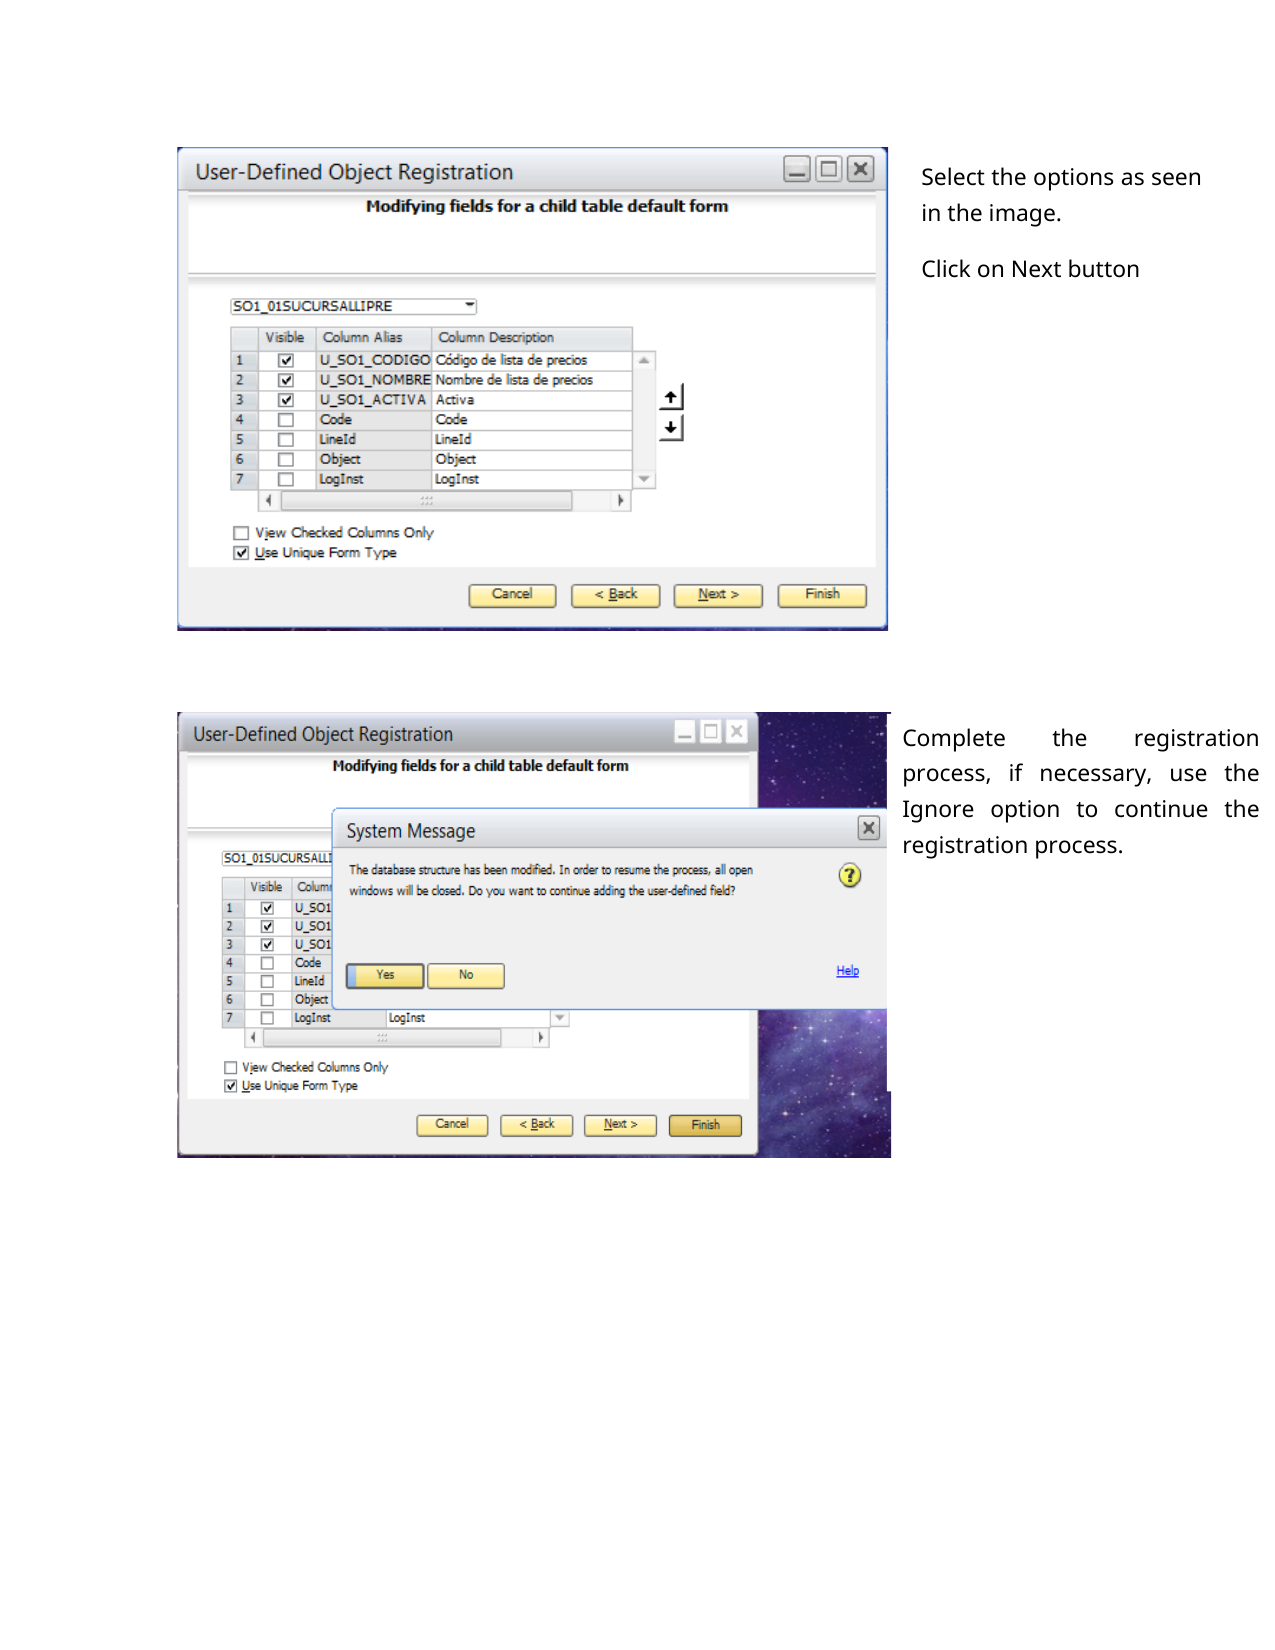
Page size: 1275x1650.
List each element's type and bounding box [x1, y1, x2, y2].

picture [177, 712, 892, 1158]
picture [177, 147, 889, 631]
